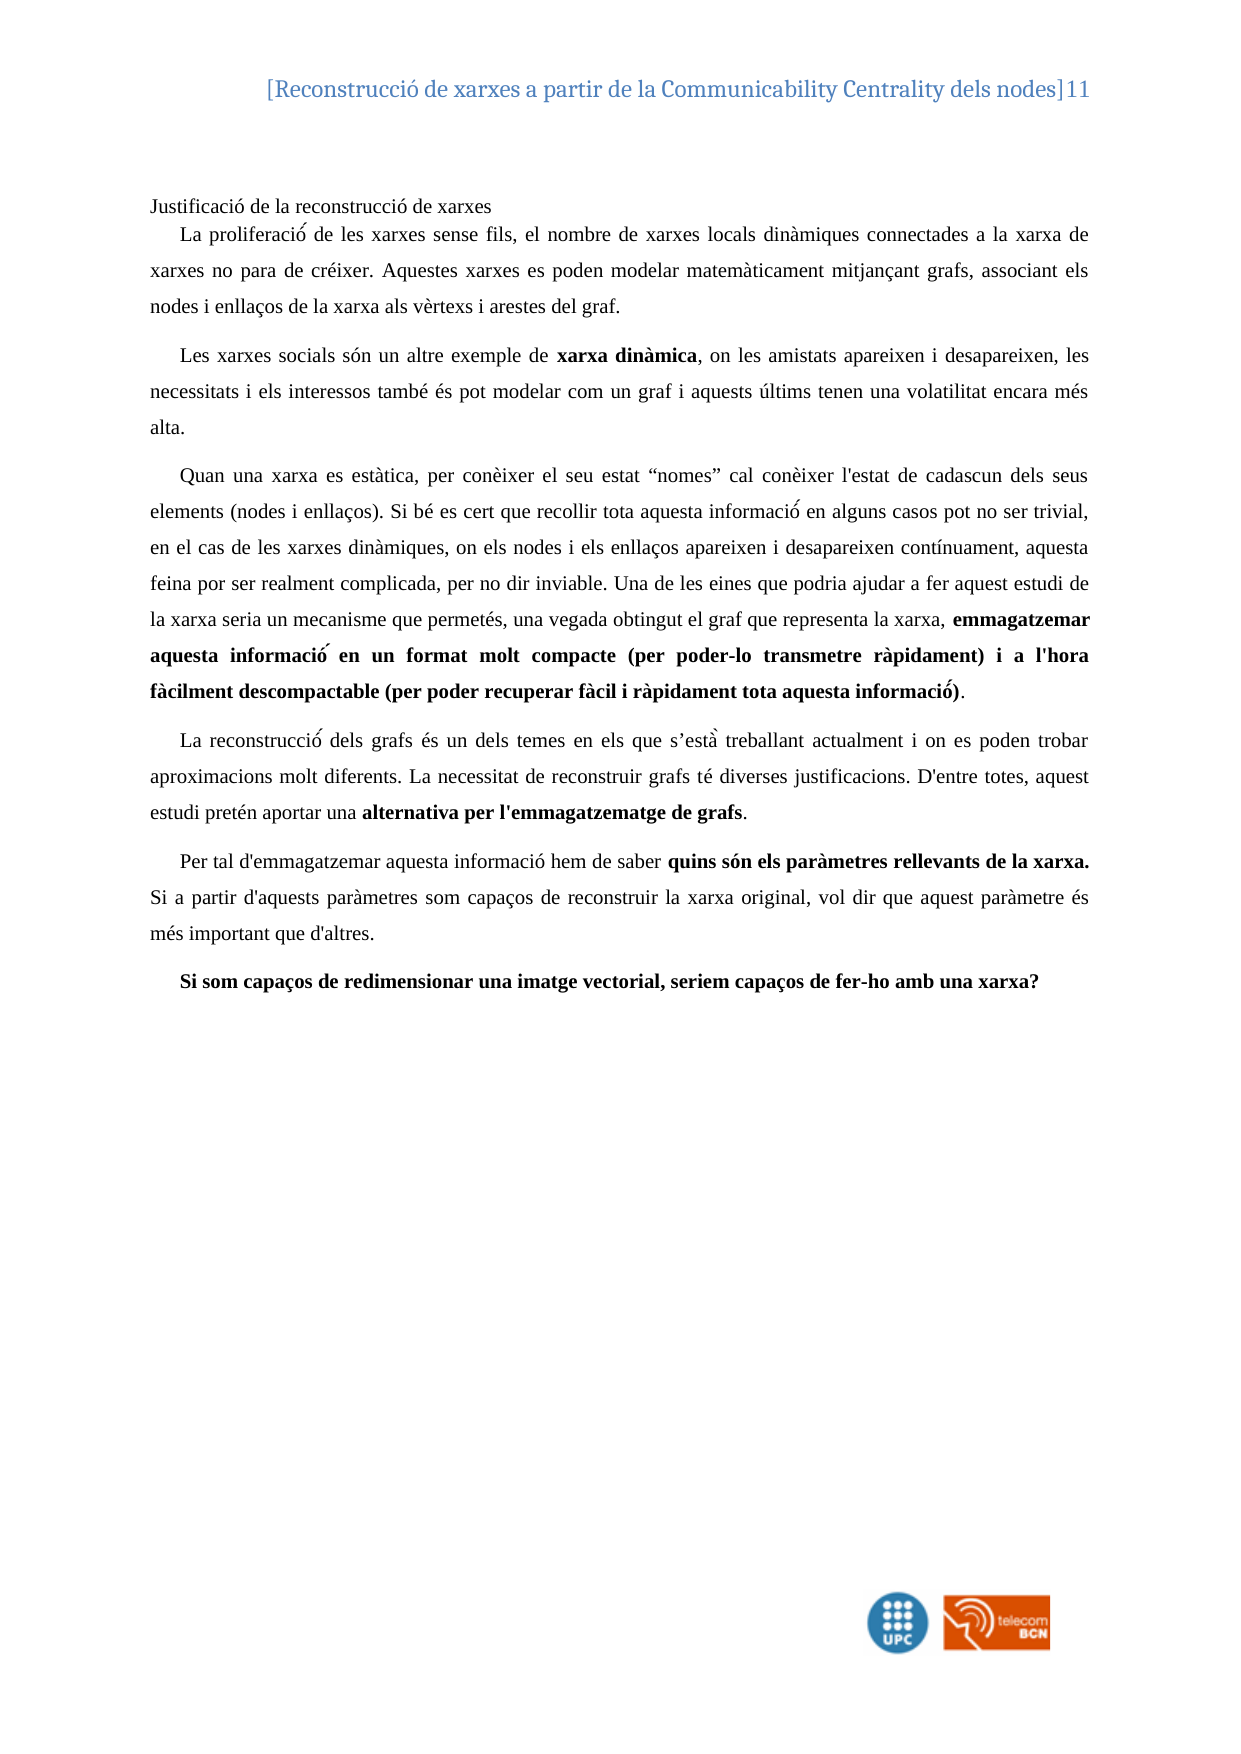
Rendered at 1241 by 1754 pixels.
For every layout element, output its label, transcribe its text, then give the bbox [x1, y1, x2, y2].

text La proliferació́ de les xarxes sense fils, el nombre de xarxes locals dinàmiques connectades a la xarxa de xarxes no para de créixer. Aquestes xarxes es poden modelar matemàticament mitjançant grafs, associant els nodes i enllaços de la xarxa als vèrtexs i arestes del graf. [150, 222, 1090, 318]
text Quan una xarxa es estàtica, per conèixer el seu estat “nomes” cal conèixer l'estat de cadascun dels seus elements (nodes i enllaços). Si bé es cert que recollir tota aquesta informació́ en alguns casos pot no ser trivial, en el cas de les xarxes dinàmiques, on els nodes i els enllaços apareixen i desapareixen contínuament, aquesta feina por ser realment complicada, per no dir inviable. Una de les eines que podria ajudar a fer aquest estudi de la xarxa seria un mecanisme que permetés, una vegada obtingut el graf que representa la xarxa, emmagatzemar aquesta informació́ en un format molt compacte (per poder-lo transmetre ràpidament) i a l'hora fàcilment descompactable (per poder recuperar fàcil i ràpidament tota aquesta informació́). [150, 463, 1090, 703]
subtitle Justificació de la reconstrucció de xarxes [150, 194, 1090, 218]
text Si som capaços de redimensionar una imatge vectorial, seriem capaços de fer-ho amb una xarxa? [150, 969, 1090, 993]
text Per tal d'emmagatzemar aquesta informació hem de saber quins són els paràmetres rellevants de la xarxa. Si a partir d'aquests paràmetres som capaços de reconstruir la xarxa original, vol dir que aquest paràmetre és més important que d'altres. [150, 848, 1090, 945]
text Les xarxes socials són un altre exemple de xarxa dinàmica, on les amistats apareixen i desapareixen, les necessitats i els interessos també és pot modelar com un graf i aquests últims tenen una volatilitat encara més alta. [150, 342, 1090, 439]
text La reconstrucció́ dels grafs és un dels temes en els que s’està̀ treballant actualment i on es poden trobar aproximacions molt diferents. La necessitat de reconstruir grafs té diverses justificacions. D'entre totes, aquest estudi pretén aportar una alternativa per l'emmagatzematge de grafs. [150, 728, 1090, 824]
picture [863, 1589, 1050, 1656]
